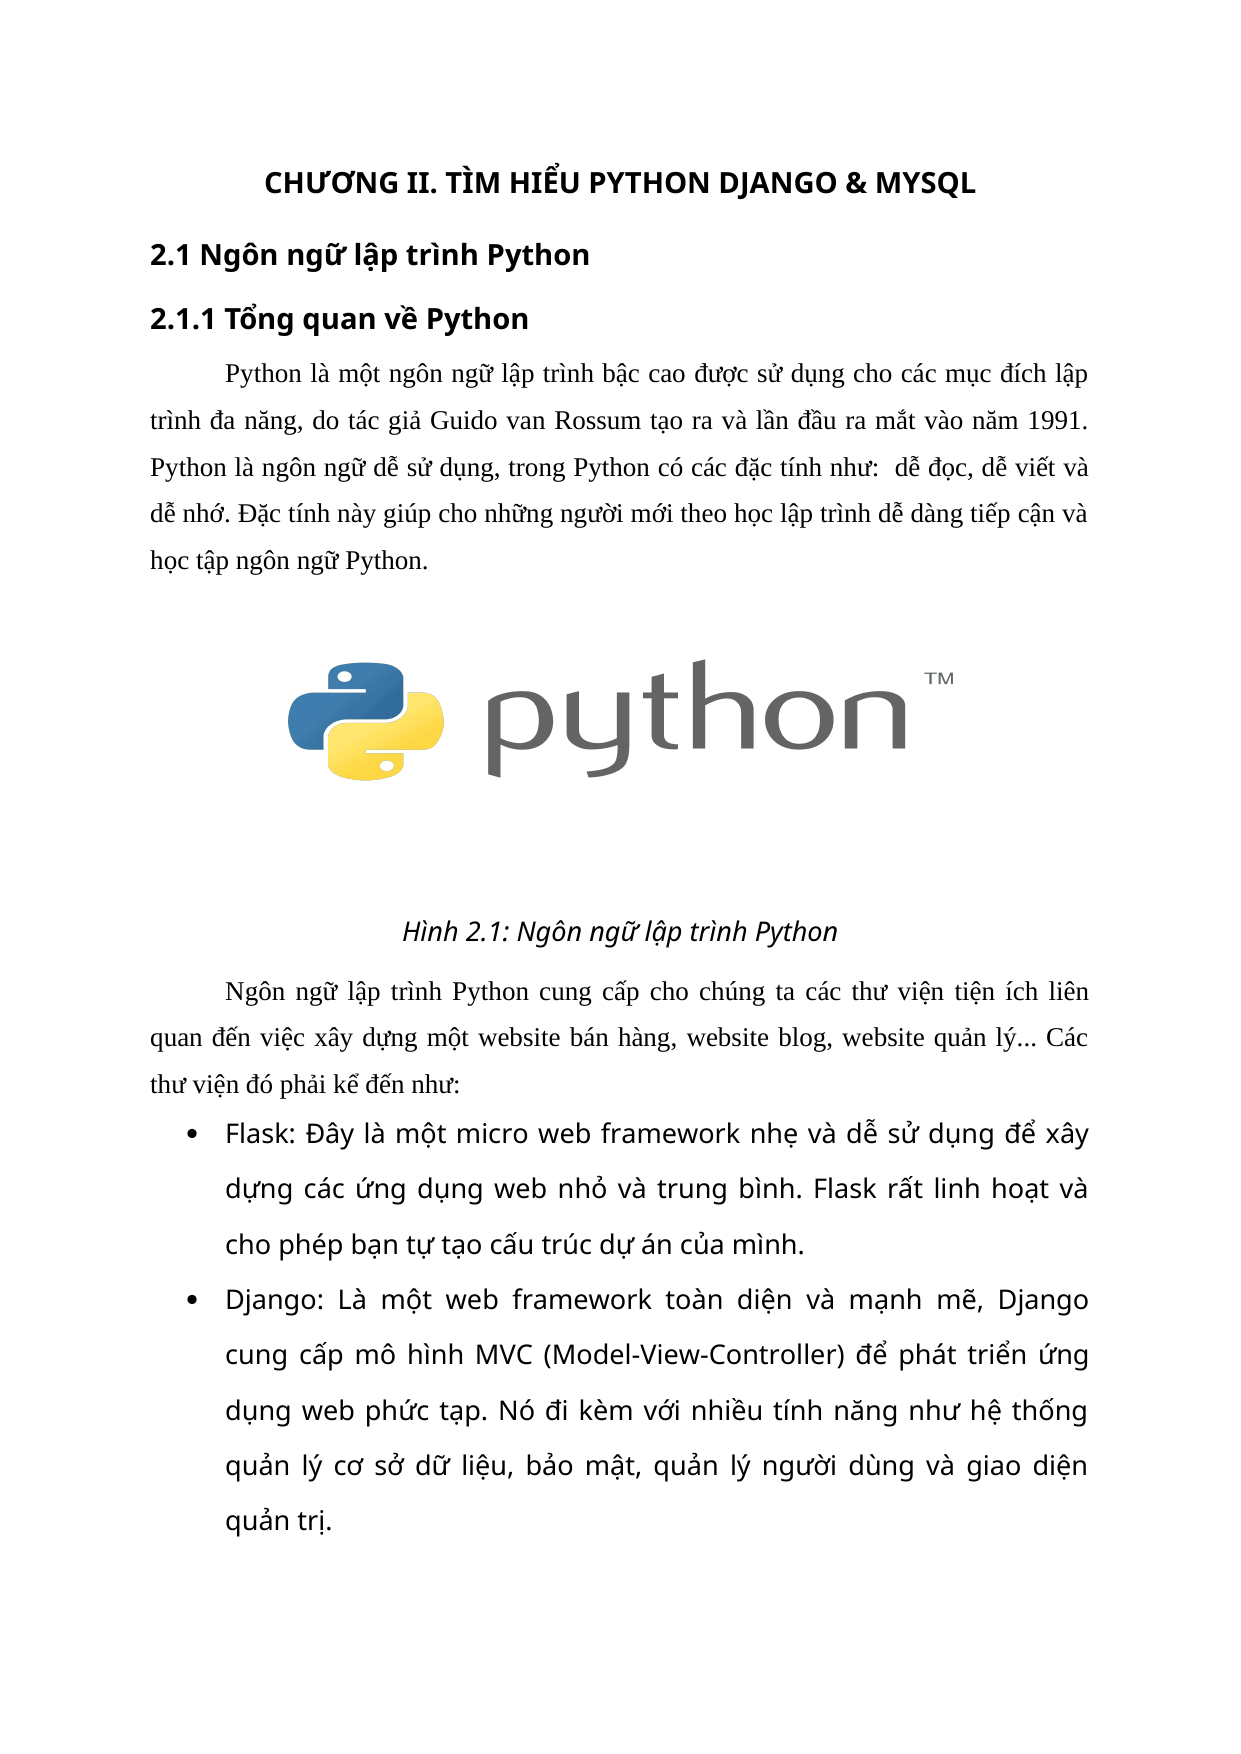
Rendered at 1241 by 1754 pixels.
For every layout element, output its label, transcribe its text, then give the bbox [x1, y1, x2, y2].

text Python là một ngôn ngữ lập trình bậc cao được sử dụng cho các mục đích lập trình đa năng, do tác giả Guido van Rossum tạo ra và lần đầu ra mắt vào năm 1991. Python là ngôn ngữ dễ sử dụng, trong Python có các đặc tính như: dễ đọc, dễ viết và dễ nhớ. Đặc tính này giúp cho những người mới theo học lập trình dễ dàng tiếp cận và học tập ngôn ngữ Python. [150, 358, 1090, 575]
text Hình 2.1: Ngôn ngữ lập trình Python [150, 913, 1090, 949]
text Ngôn ngữ lập trình Python cung cấp cho chúng ta các thư viện tiện ích liên quan đến việc xây dựng một website bán hàng, website blog, website quản lý... Các thư viện đó phải kể đến như: [150, 974, 1090, 1099]
list Flask: Đây là một micro web framework nhẹ và dễ sử dụng để xây dựng các ứng dụng web nhỏ và trung bình. Flask rất linh hoạt và cho phép bạn tự tạo cấu trúc dự án của mình. [187, 1114, 1090, 1262]
picture [284, 591, 957, 873]
subtitle 2.1.1 Tổng quan về Python [150, 298, 1090, 338]
subtitle 2.1 Ngôn ngữ lập trình Python [150, 234, 1090, 274]
subtitle CHƯƠNG II. TÌM HIỂU PYTHON DJANGO & MYSQL [150, 162, 1090, 202]
list Django: Là một web framework toàn diện và mạnh mẽ, Django cung cấp mô hình MVC (Model-View-Controller) để phát triển ứng dụng web phức tạp. Nó đi kèm với nhiều tính năng như hệ thống quản lý cơ sở dữ liệu, bảo mật, quản lý người dùng và giao diện quản trị. [187, 1281, 1090, 1539]
